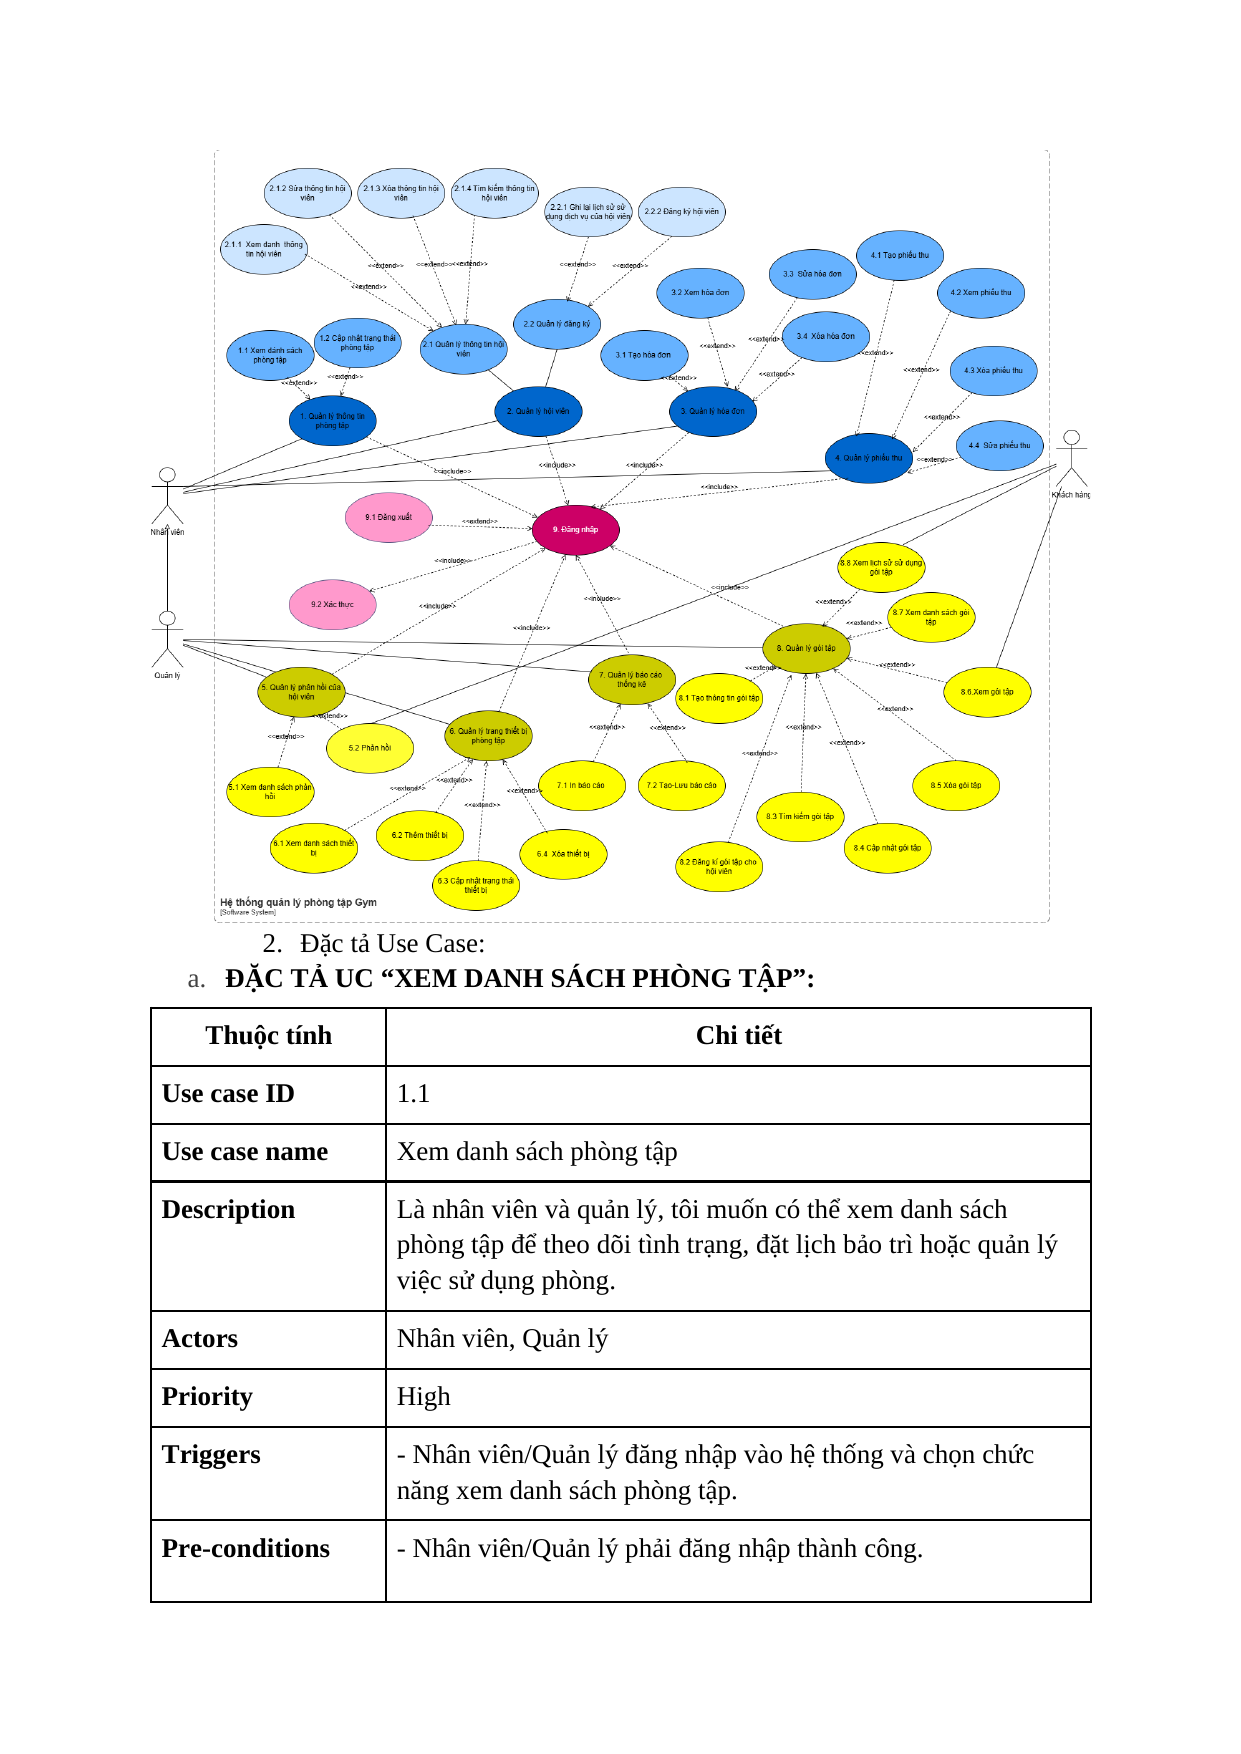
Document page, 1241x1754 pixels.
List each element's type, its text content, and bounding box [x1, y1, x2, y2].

table_cell Priority [152, 1370, 385, 1426]
table_cell - Nhân viên/Quản lý đăng nhập vào hệ thống và chọn chức năng xem danh sách phòng tập. [387, 1428, 1090, 1519]
table_cell Xem danh sách phòng tập [387, 1125, 1090, 1180]
table_cell High [387, 1370, 1090, 1426]
table_cell Nhân viên, Quản lý [387, 1312, 1090, 1368]
table_cell Use case ID [152, 1067, 385, 1122]
subtitle ĐẶC TẢ UC “XEM DANH SÁCH PHÒNG TẬP”: [187, 962, 1090, 994]
table_cell Là nhân viên và quản lý, tôi muốn có thể xem danh sách phòng tập để theo dõi tình trạng, đặt lịch bảo trì hoặc quản lý việc sử dụng phòng. [387, 1183, 1090, 1310]
table_cell Description [152, 1183, 385, 1310]
table_cell Triggers [152, 1428, 385, 1519]
list Đặc tả Use Case: [262, 927, 1090, 958]
table_header Chi tiết [387, 1009, 1090, 1064]
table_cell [387, 1521, 1090, 1601]
table_cell Pre-conditions [152, 1521, 385, 1601]
table_header Thuộc tính [152, 1009, 385, 1064]
picture [150, 150, 1091, 923]
table_cell Use case name [152, 1125, 385, 1180]
table_cell 1.1 [387, 1067, 1090, 1122]
table_cell Actors [152, 1312, 385, 1368]
